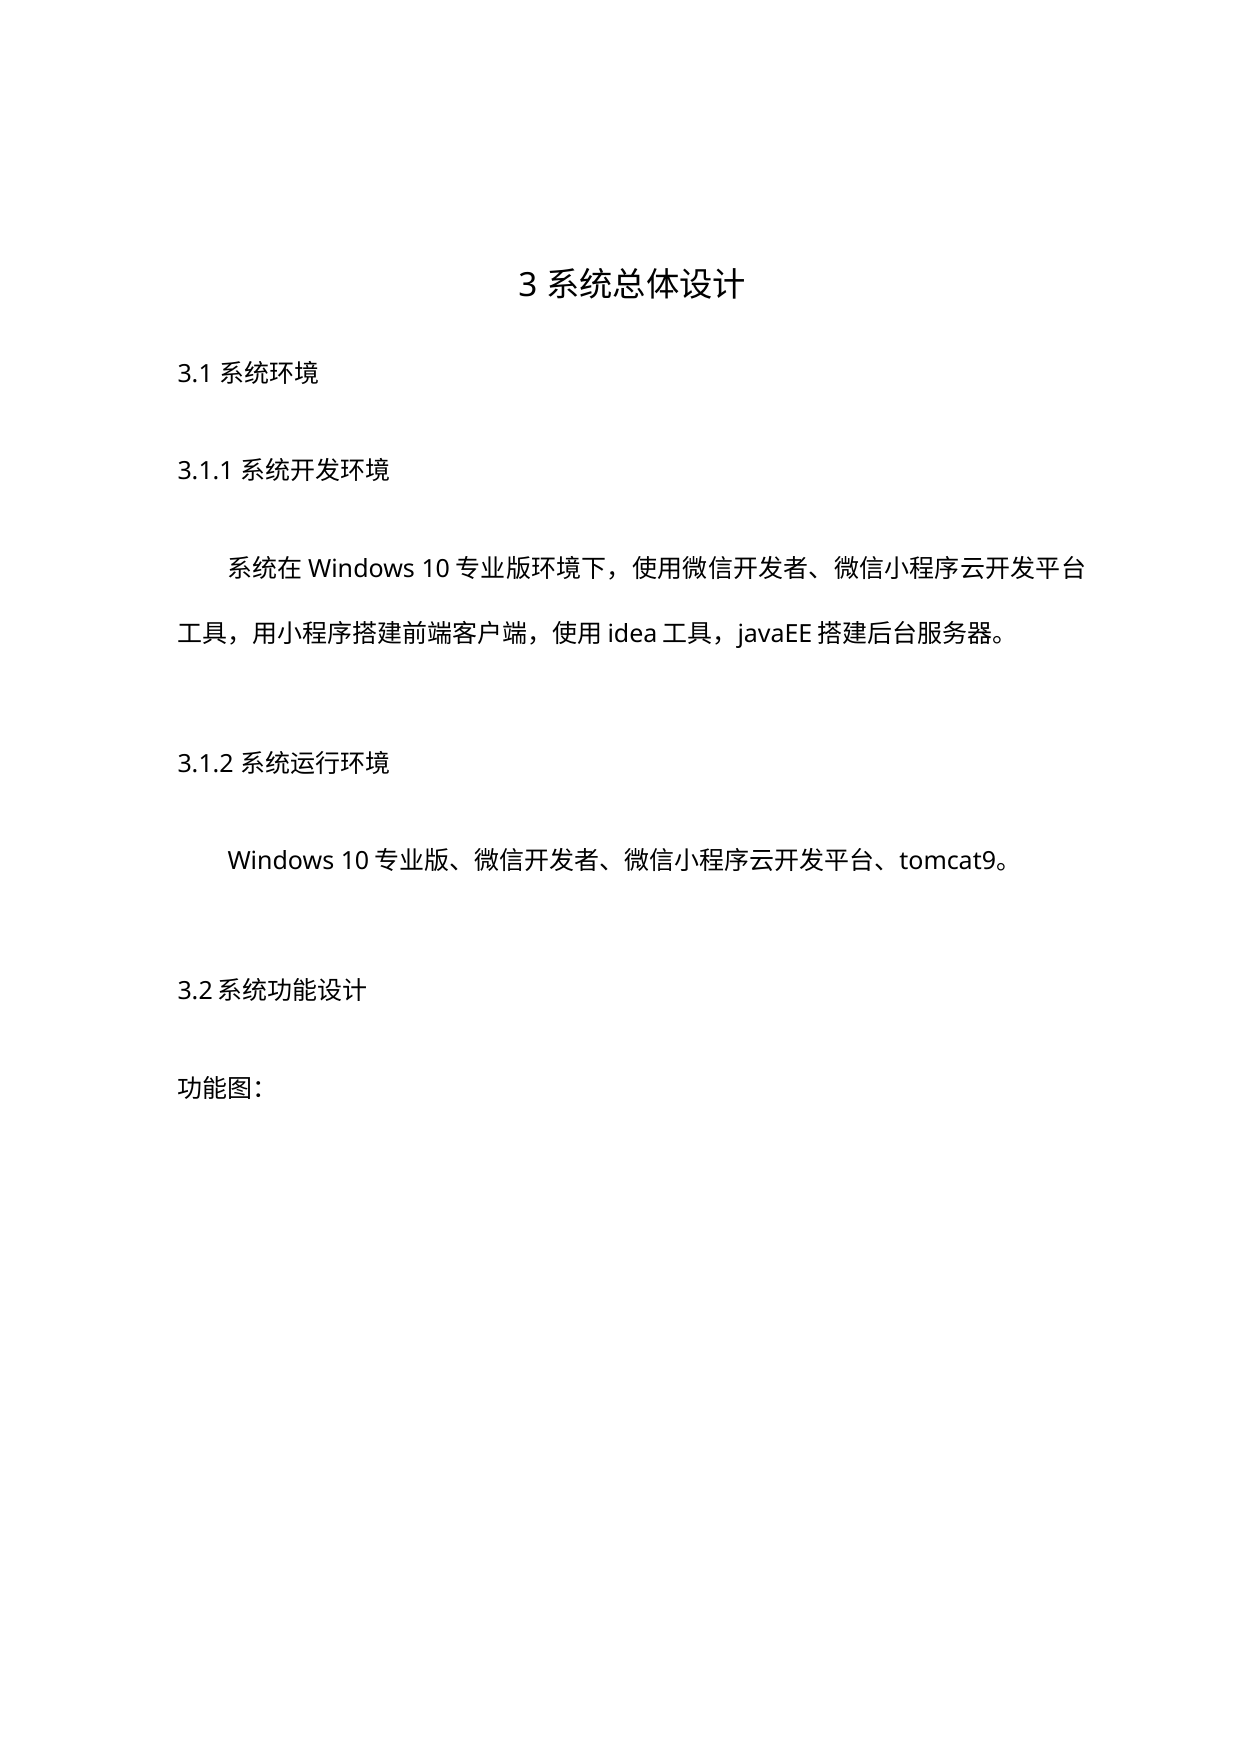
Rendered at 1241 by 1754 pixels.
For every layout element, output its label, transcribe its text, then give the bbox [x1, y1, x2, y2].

text 3.1 系统环境 [177, 339, 1087, 404]
text 3.2系统功能设计 [177, 956, 1087, 1021]
text 3.1.1 系统开发环境 [177, 436, 1087, 501]
text 系统在Windows 10专业版环境下，使用微信开发者、微信小程序云开发平台工具，用小程序搭建前端客户端，使用idea工具，javaEE搭建后台服务器。 [177, 534, 1087, 664]
text 3.1.2 系统运行环境 [177, 729, 1087, 794]
text 功能图： [177, 1054, 1087, 1119]
text 3 系统总体设计 [177, 250, 1087, 315]
text Windows 10专业版、微信开发者、微信小程序云开发平台、tomcat9。 [177, 826, 1087, 891]
